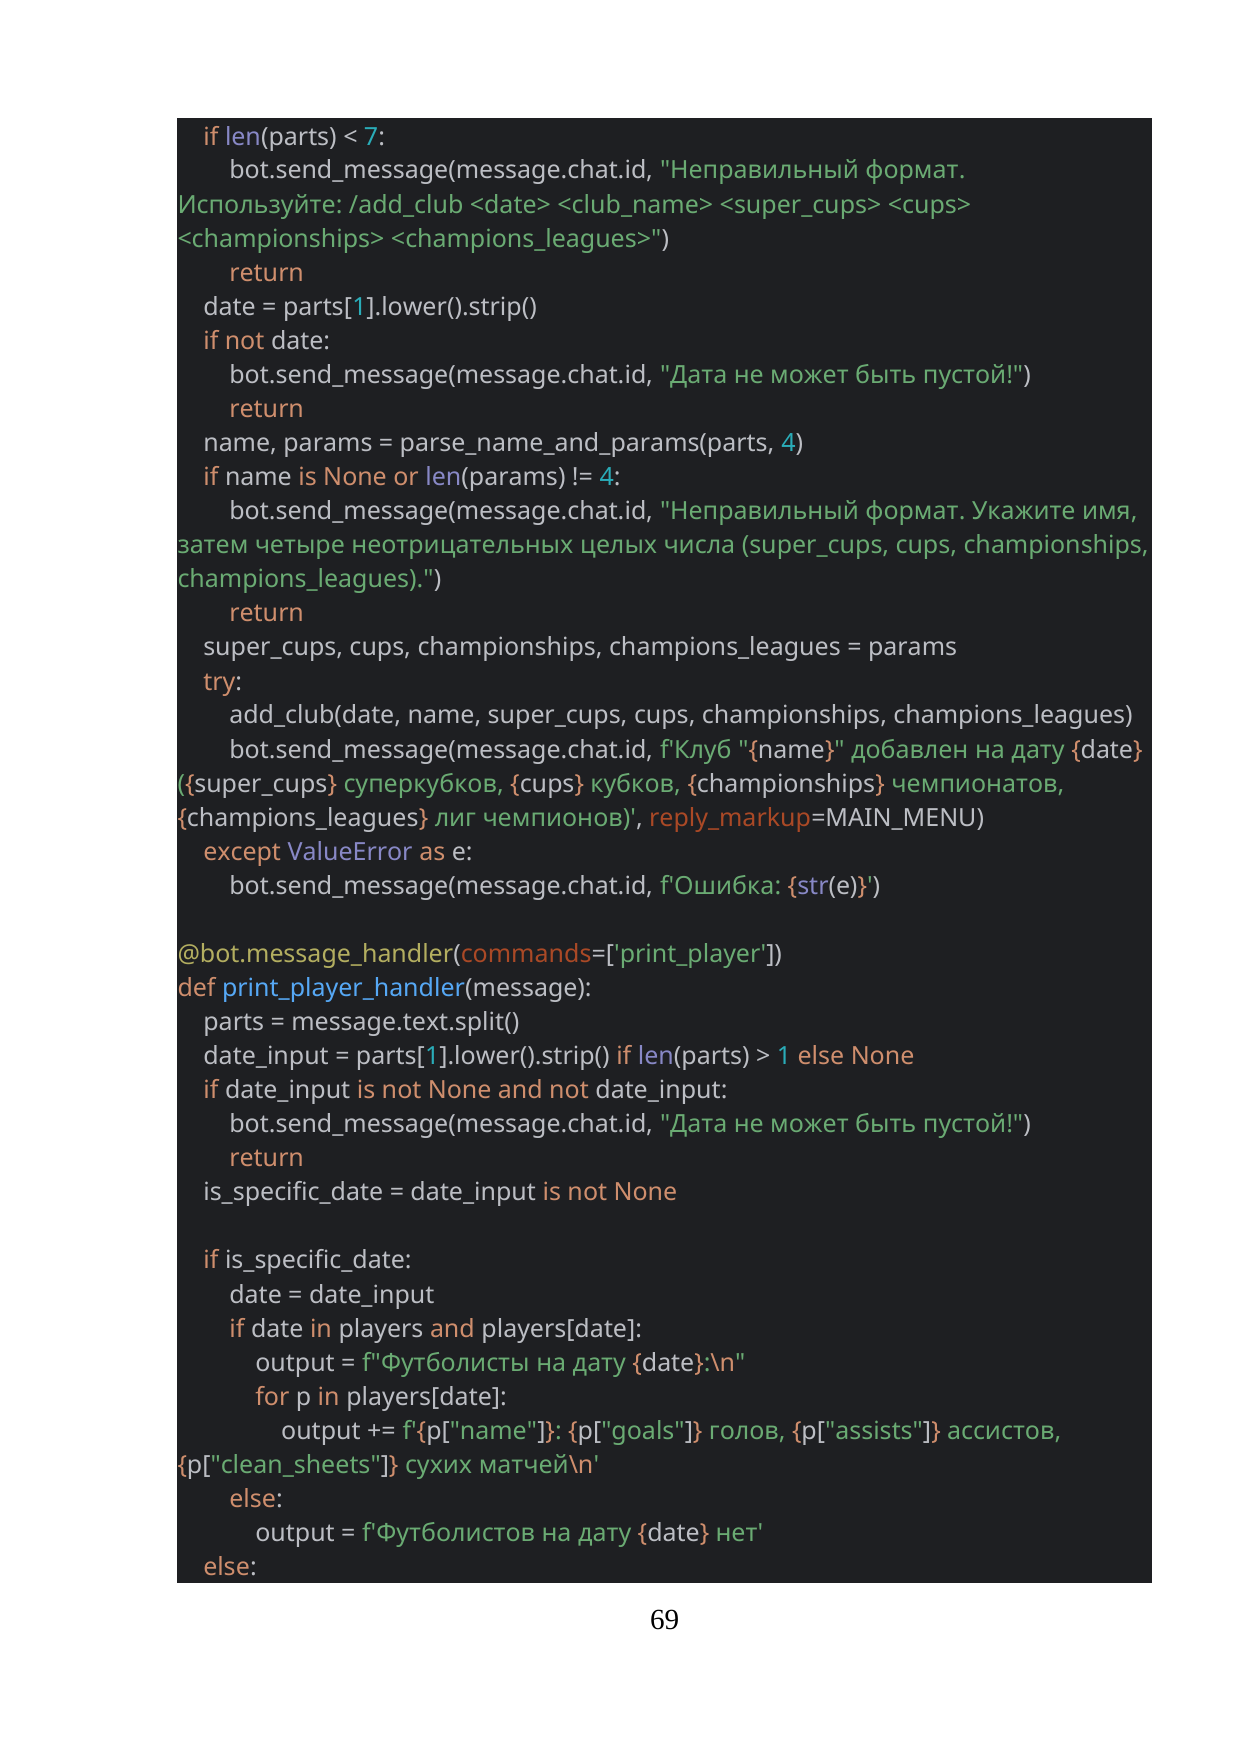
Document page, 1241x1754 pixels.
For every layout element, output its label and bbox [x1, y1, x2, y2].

text [177, 118, 1152, 1583]
